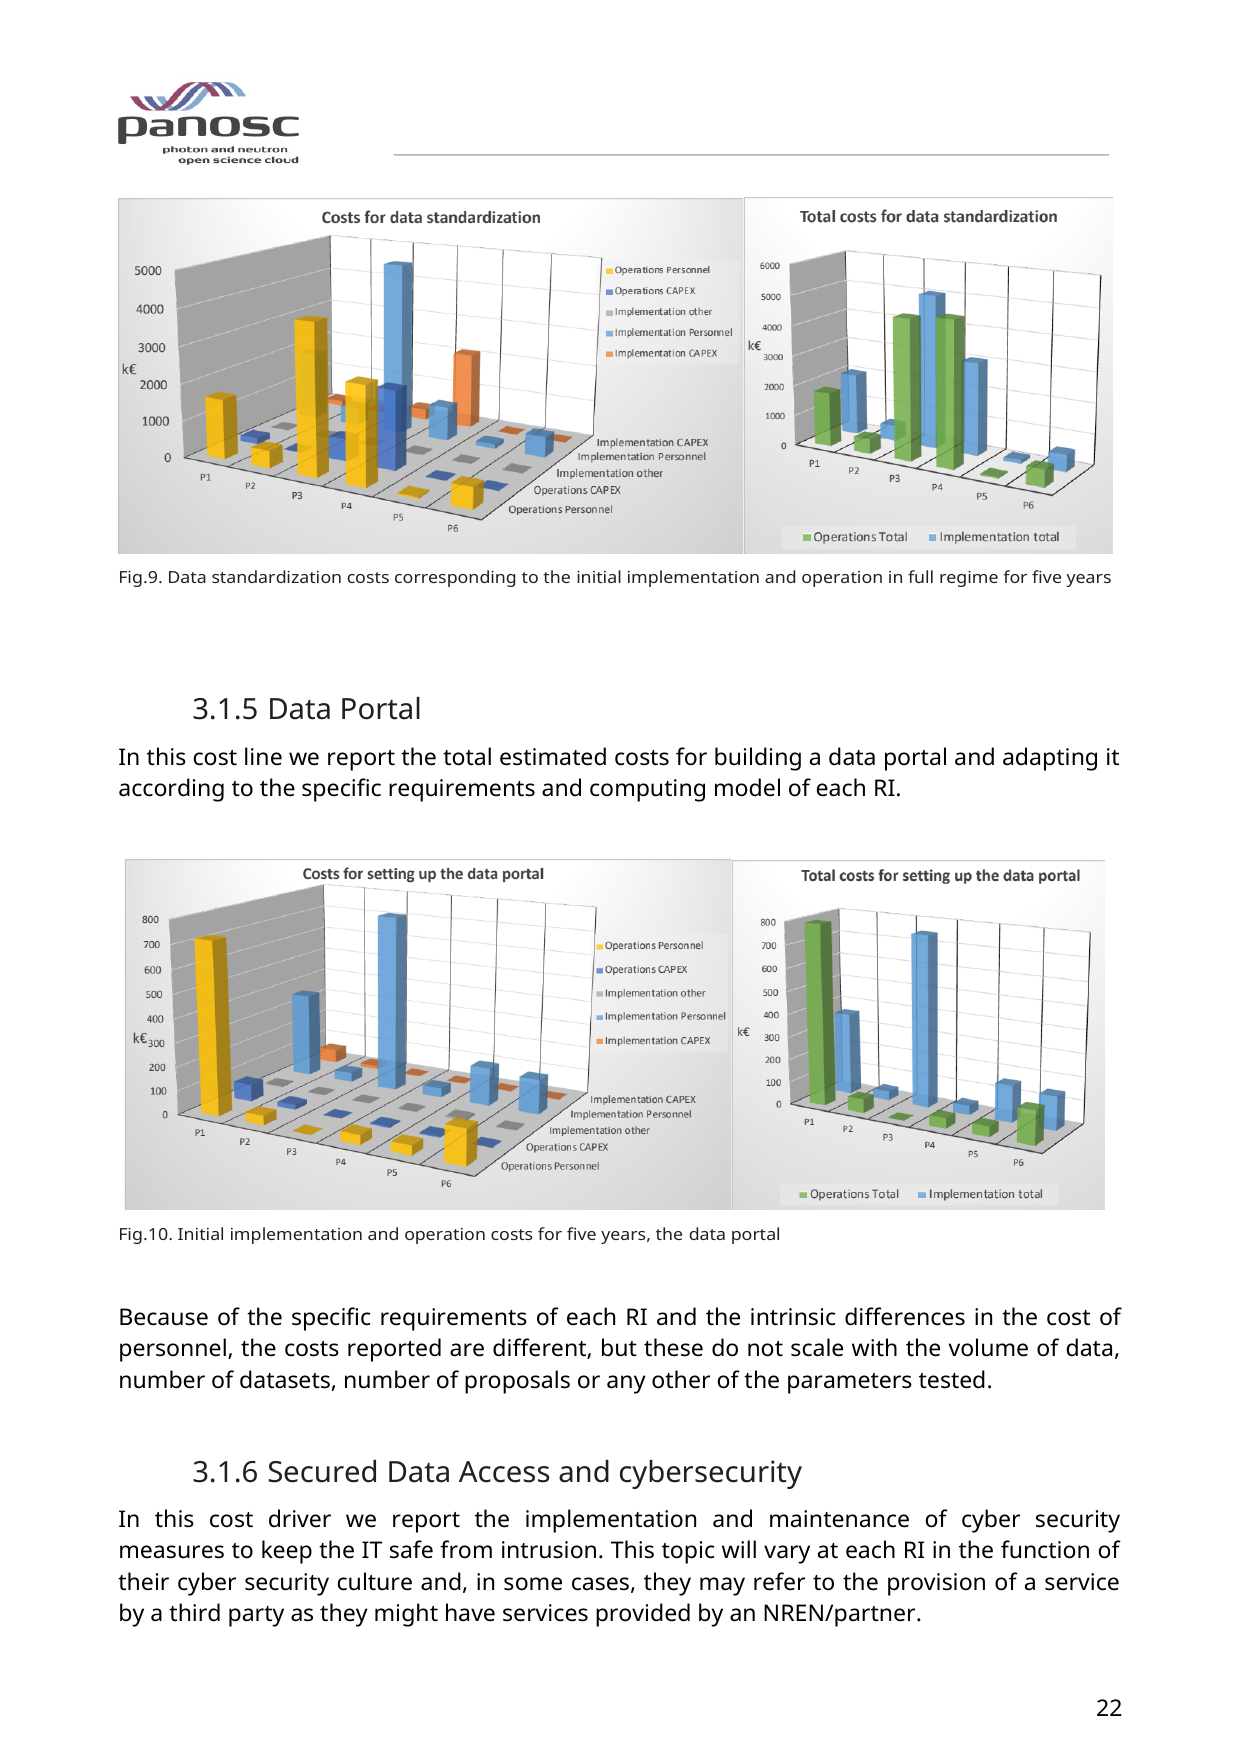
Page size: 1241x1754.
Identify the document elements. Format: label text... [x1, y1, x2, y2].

picture [118, 60, 1109, 193]
subtitle Secured Data Access and cybersecurity [192, 1451, 1122, 1491]
text Fig.10. Initial implementation and operation costs for five years, the data portal [118, 1222, 1122, 1245]
text In this cost line we report the total estimated costs for building a data portal and adapting it according to the specific requirements and computing model of each RI. [118, 741, 1122, 803]
subtitle Data Portal [192, 689, 1122, 728]
text Fig.9. Data standardization costs corresponding to the initial implementation and operation in full regime for five years [118, 566, 1122, 589]
text Because of the specific requirements of each RI and the intrinsic differences in the cost of personnel, the costs reported are different, but these do not scale with the volume of data, number of datasets, number of proposals or any other of the parameters tested. [118, 1301, 1122, 1395]
text In this cost driver we report the implementation and maintenance of cyber security measures to keep the IT safe from intrusion. This topic will vary at each RI in the function of their cyber security culture and, in some cases, they may refer to the provision of a service by a third party as they might have services provided by an NREN/partner. [118, 1503, 1122, 1628]
